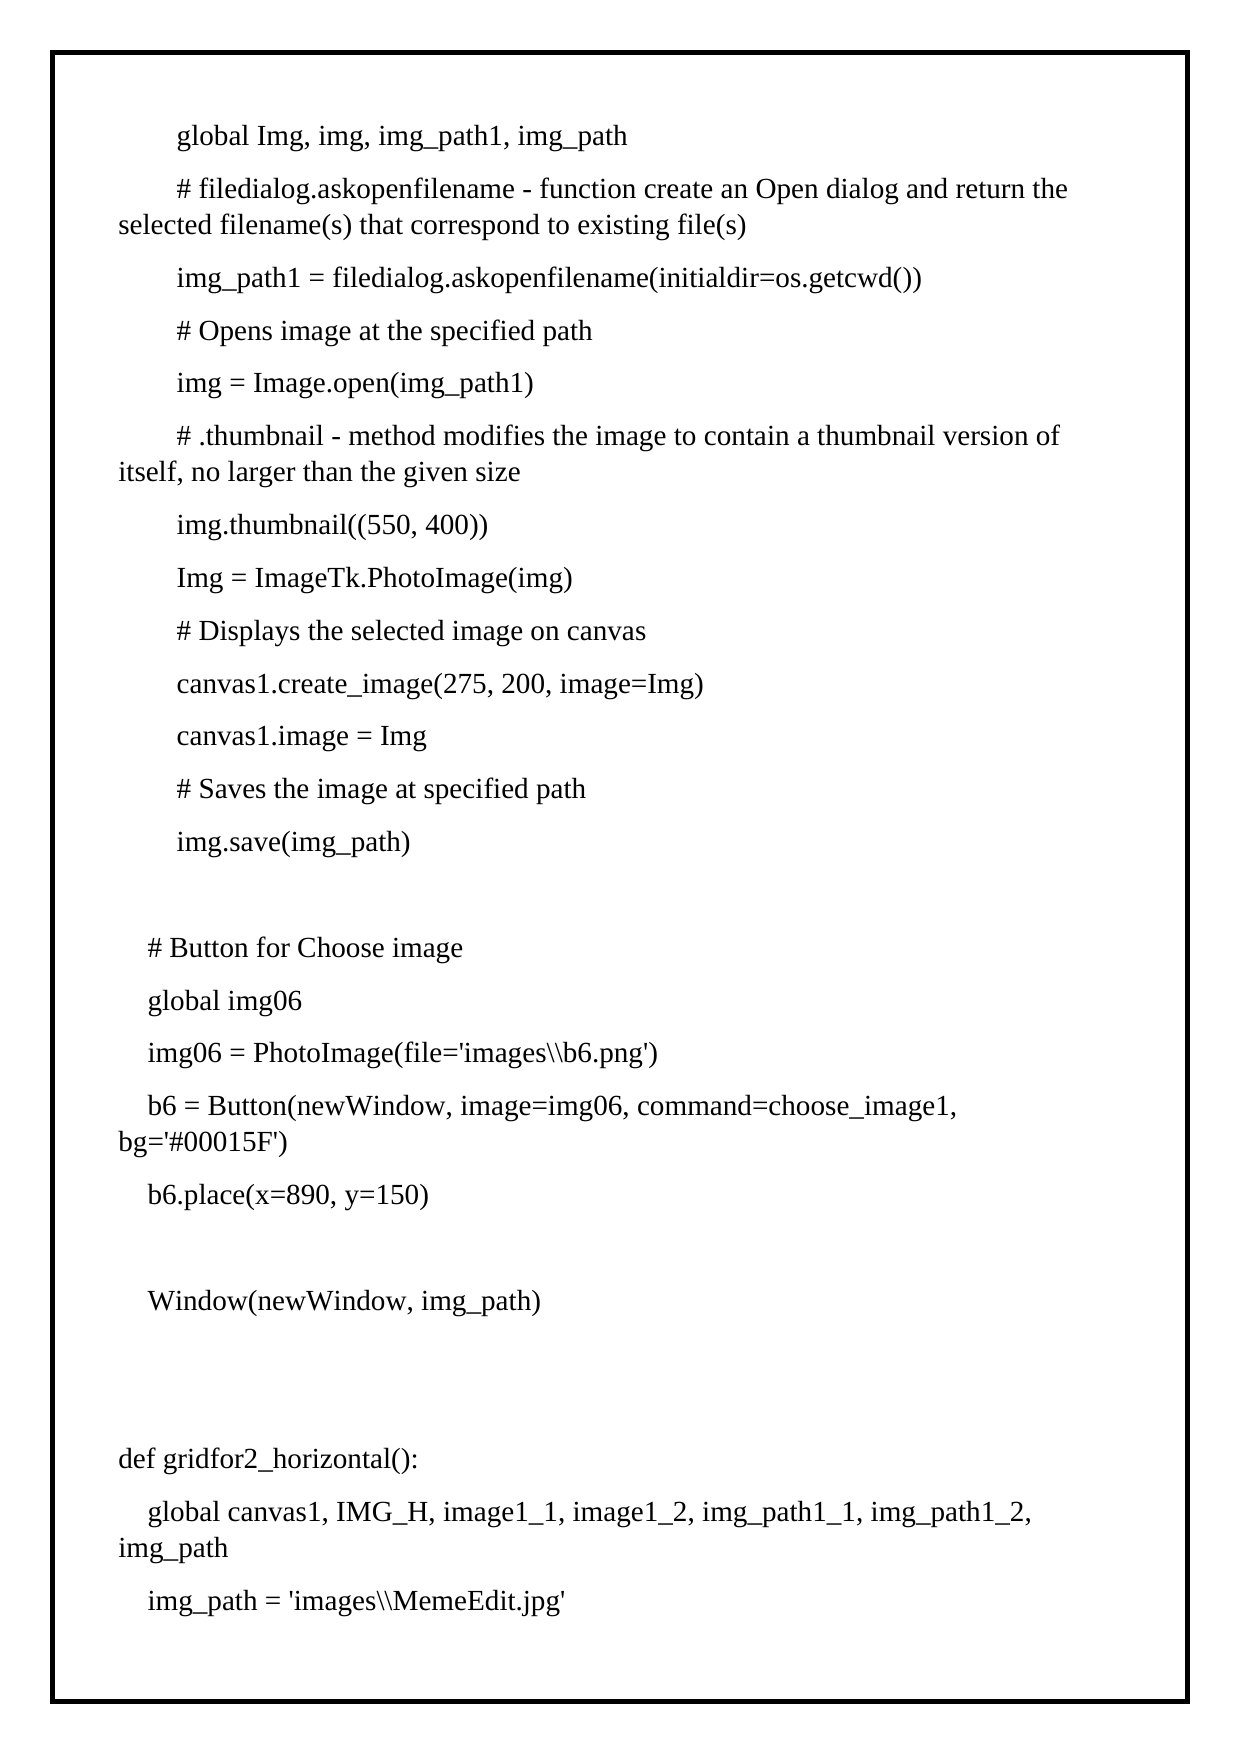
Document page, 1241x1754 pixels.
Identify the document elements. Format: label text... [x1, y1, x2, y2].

text img.save(img_path) [118, 824, 1122, 858]
text # Opens image at the specified path [118, 313, 1122, 346]
text # Button for Choose image [118, 930, 1122, 963]
text # filedialog.askopenfilename - function create an Open dialog and return the selected filename(s) that correspond to existing file(s) [118, 171, 1122, 241]
text global Img, img, img_path1, img_path [118, 118, 1122, 152]
text # Displays the selected image on canvas [118, 613, 1122, 646]
text global img06 [118, 983, 1122, 1016]
text img.thumbnail((550, 400)) [118, 507, 1122, 541]
text b6.place(x=890, y=150) [118, 1177, 1122, 1211]
text b6 = Button(newWindow, image=img06, command=choose_image1, bg='#00015F') [118, 1088, 1122, 1158]
text def gridfor2_horizontal(): [118, 1441, 1122, 1475]
text global canvas1, IMG_H, image1_1, image1_2, img_path1_1, img_path1_2, img_path [118, 1494, 1122, 1564]
text Img = ImageTk.PhotoImage(img) [118, 560, 1122, 594]
text img06 = PhotoImage(file='images\\b6.png') [118, 1035, 1122, 1069]
text img = Image.open(img_path1) [118, 366, 1122, 399]
text # Saves the image at specified path [118, 771, 1122, 805]
text # .thumbnail - method modifies the image to contain a thumbnail version of itself, no larger than the given size [118, 418, 1122, 488]
text canvas1.create_image(275, 200, image=Img) [118, 666, 1122, 699]
text img_path = 'images\\MemeEdit.jpg' [118, 1583, 1122, 1617]
text img_path1 = filedialog.askopenfilename(initialdir=os.getcwd()) [118, 260, 1122, 293]
text Window(newWindow, img_path) [118, 1283, 1122, 1316]
text canvas1.image = Img [118, 718, 1122, 752]
